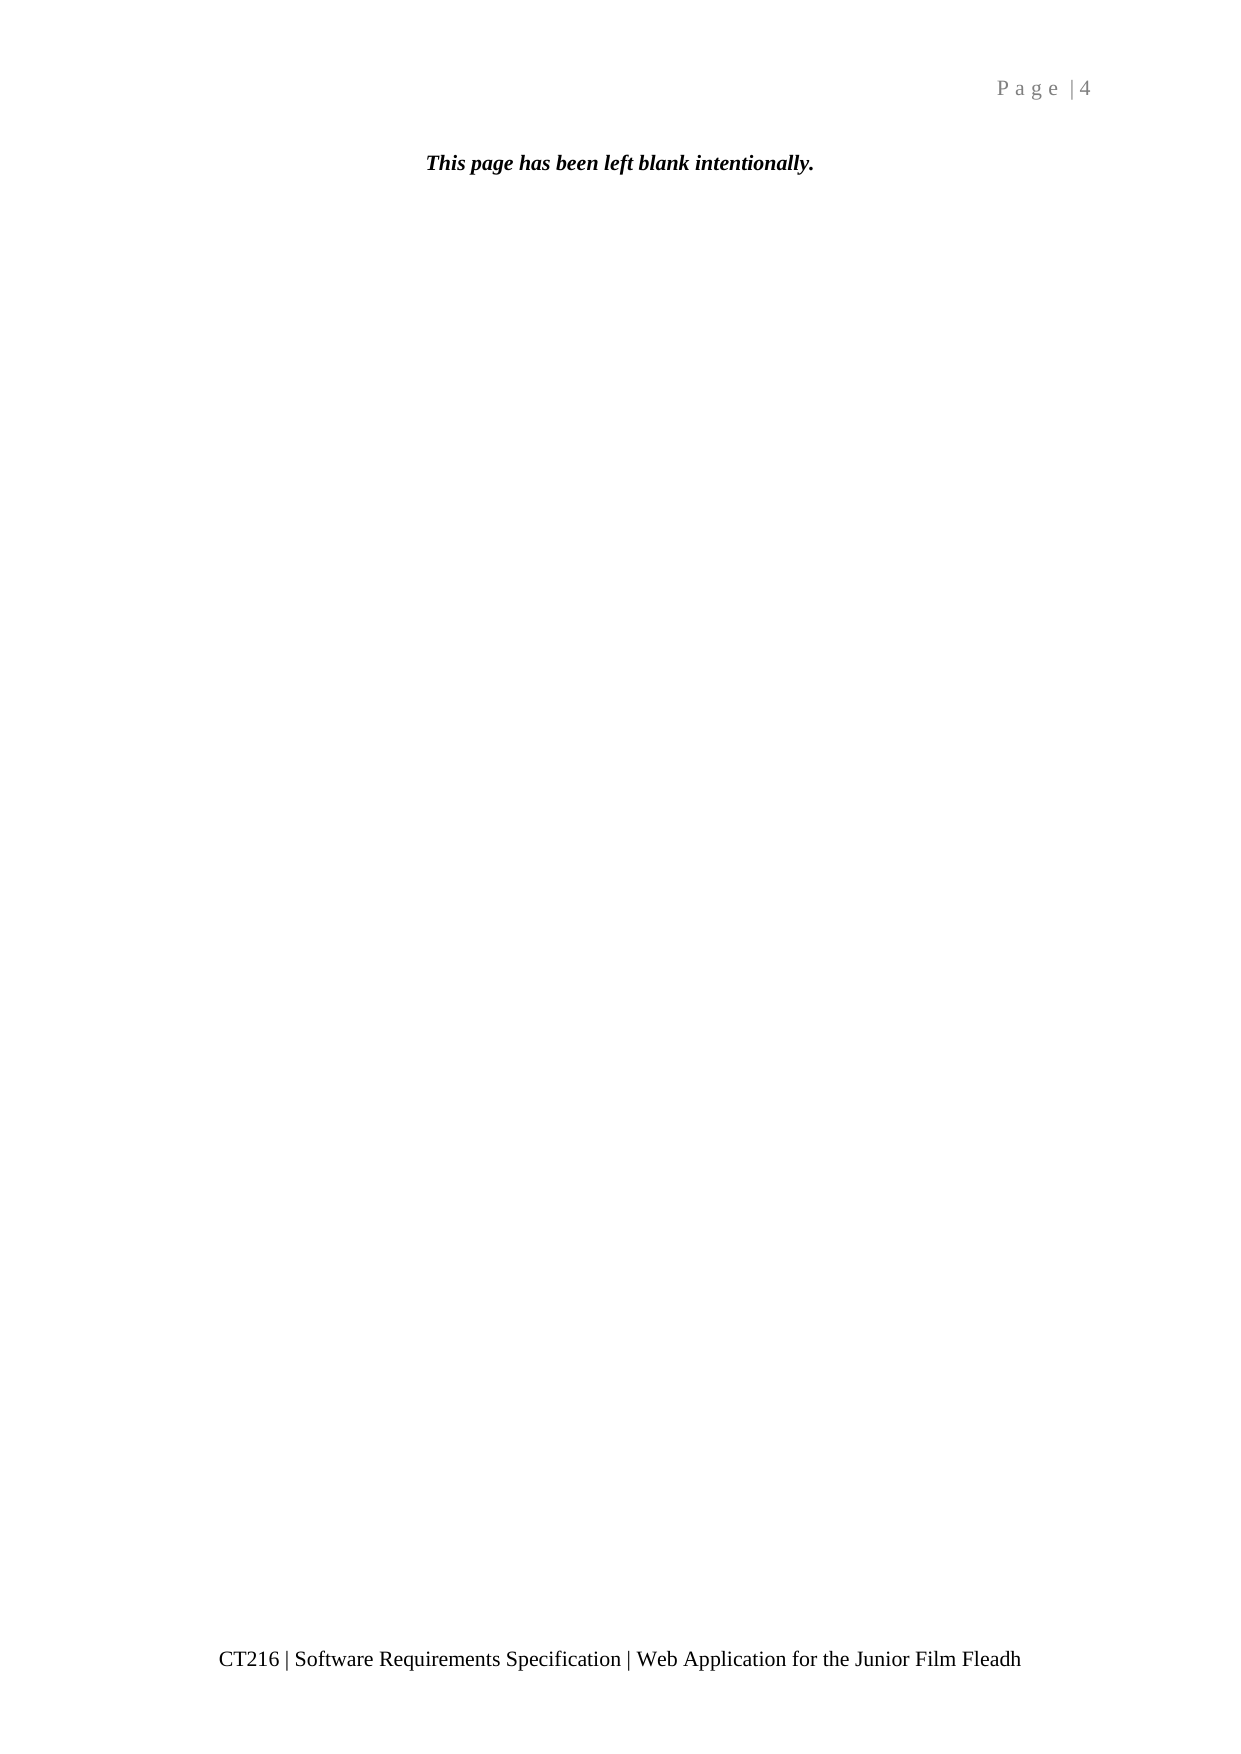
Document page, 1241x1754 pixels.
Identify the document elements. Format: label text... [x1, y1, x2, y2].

text This page has been left blank intentionally. [150, 150, 1090, 175]
